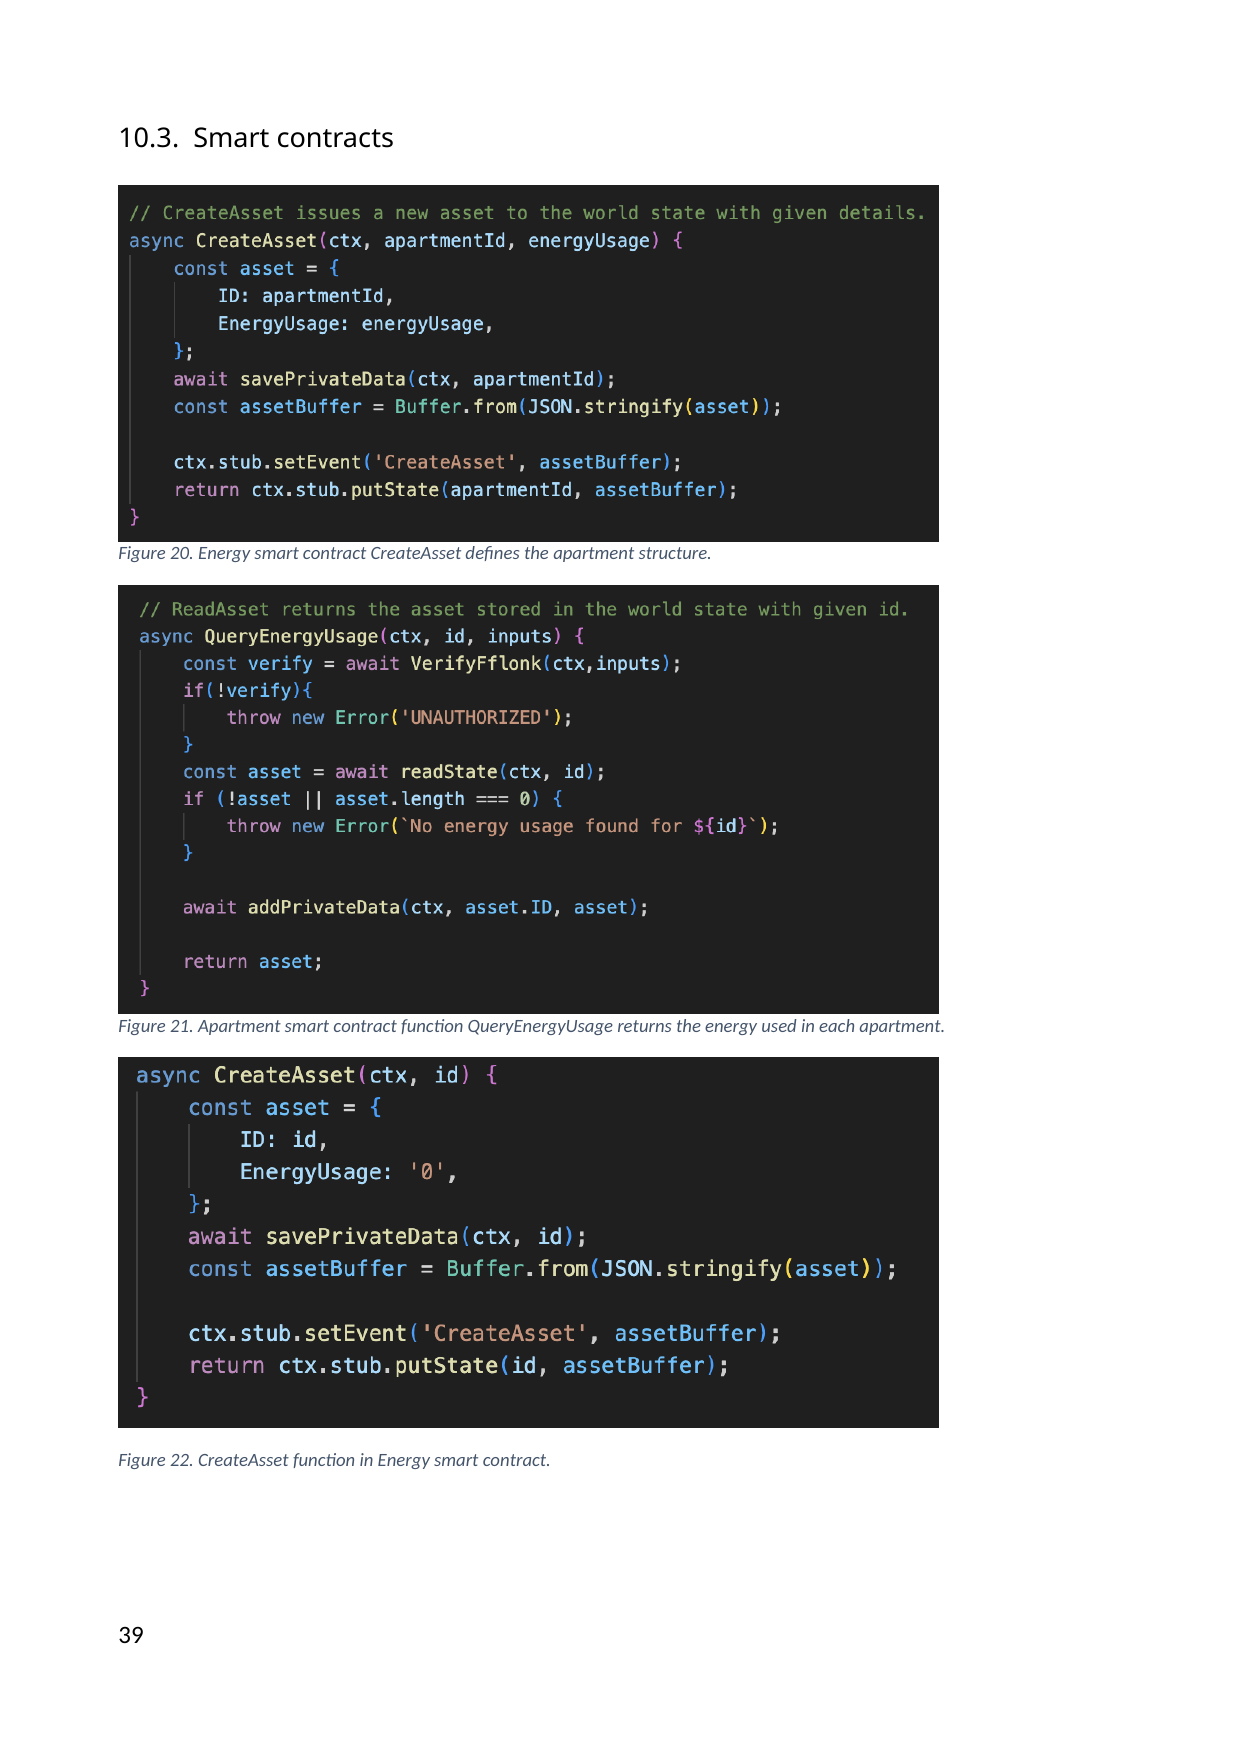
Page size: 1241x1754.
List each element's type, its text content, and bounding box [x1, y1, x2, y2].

picture [118, 585, 939, 1014]
subtitle Smart contracts [118, 118, 1122, 155]
picture [118, 185, 939, 542]
text Figure 22. CreateAsset function in Energy smart contract. [118, 1448, 1122, 1471]
text Figure 20. Energy smart contract CreateAsset defines the apartment structure. [118, 541, 1122, 564]
picture [118, 1057, 939, 1428]
text Figure 21. Apartment smart contract function QueryEnergyUsage returns the energy used in each apartment. [118, 1014, 1122, 1037]
